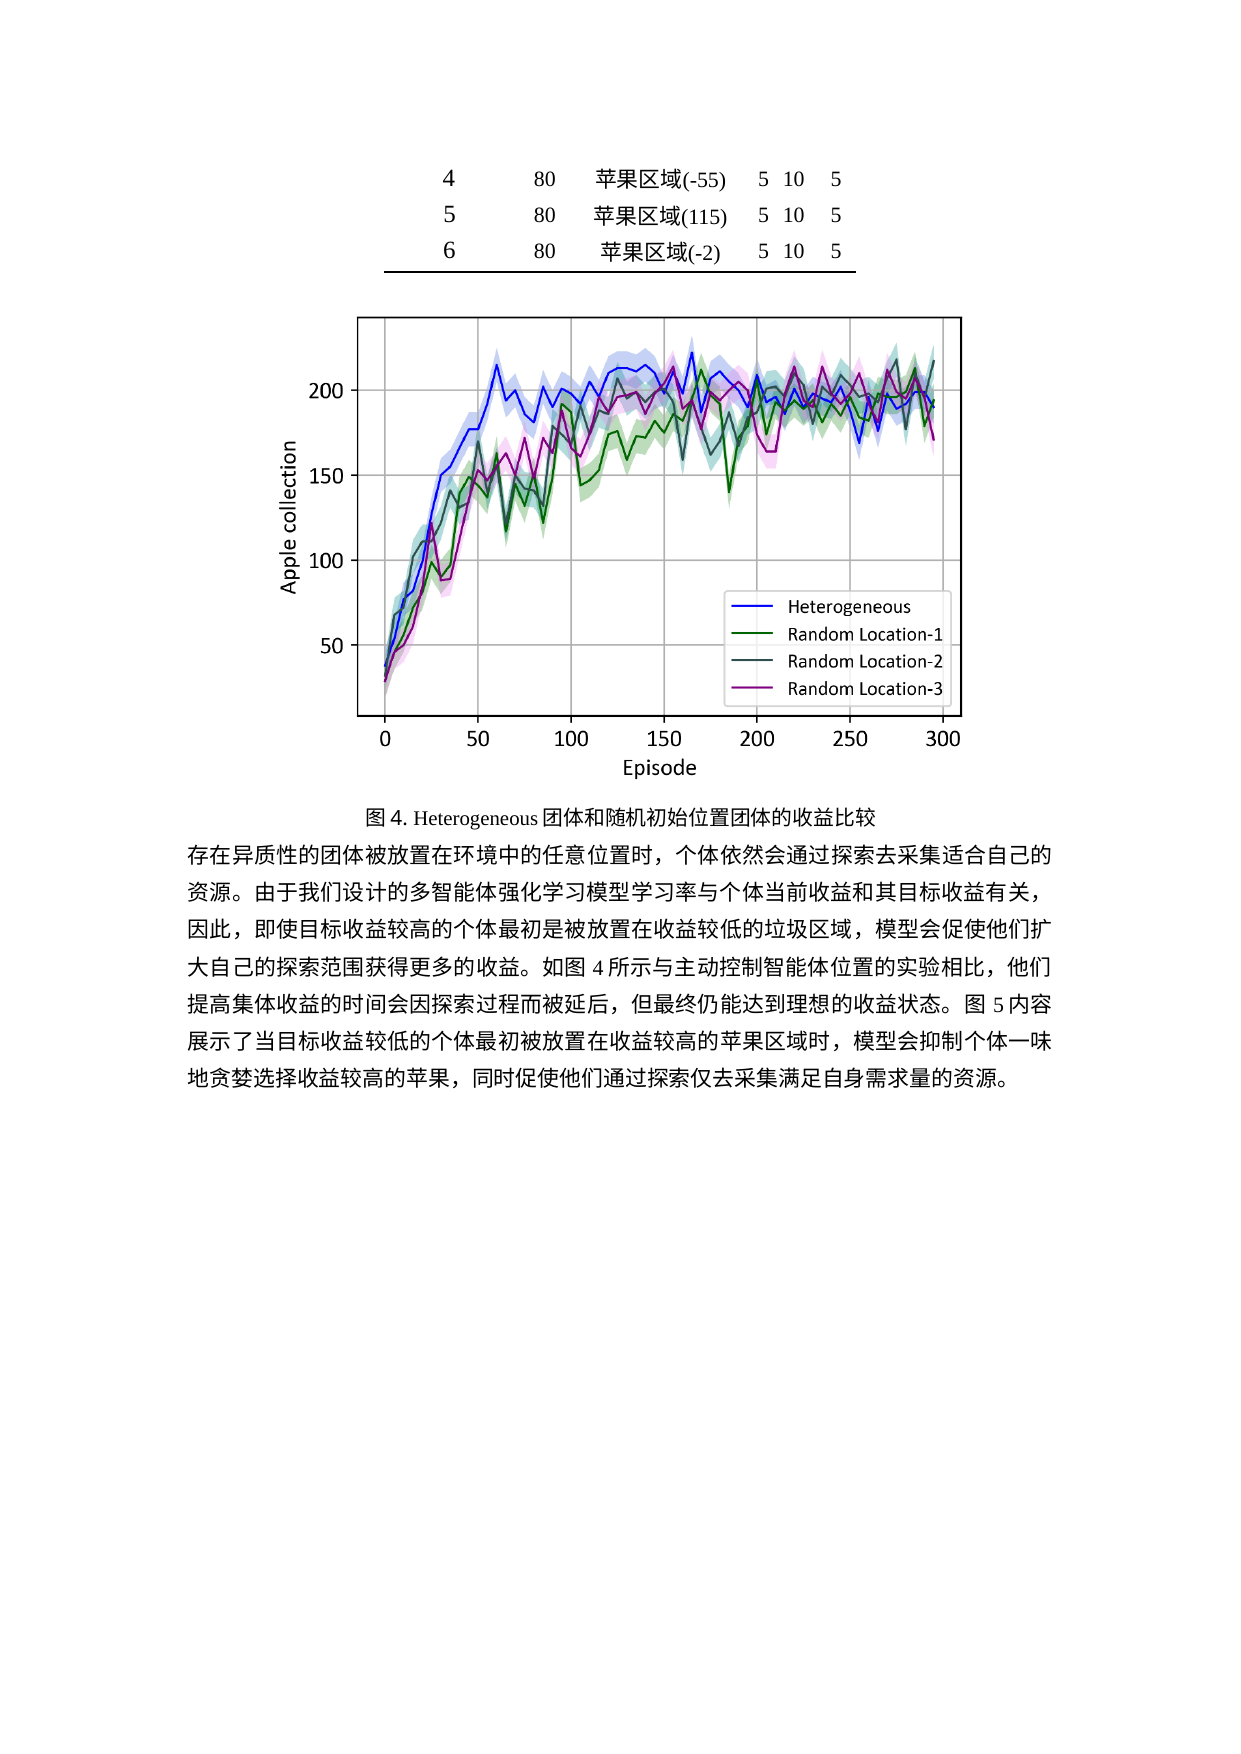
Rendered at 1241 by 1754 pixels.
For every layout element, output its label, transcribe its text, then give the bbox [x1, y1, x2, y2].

text 存在异质性的团体被放置在环境中的任意位置时，个体依然会通过探索去采集适合自己的资源。由于我们设计的多智能体强化学习模型学习率与个体当前收益和其目标收益有关，因此，即使目标收益较高的个体最初是被放置在收益较低的垃圾区域，模型会促使他们扩大自己的探索范围获得更多的收益。如图4所示与主动控制智能体位置的实验相比，他们提高集体收益的时间会因探索过程而被延后，但最终仍能达到理想的收益状态。图5内容展示了当目标收益较低的个体最初被放置在收益较高的苹果区域时，模型会抑制个体一味地贪婪选择收益较高的苹果，同时促使他们通过探索仅去采集满足自身需求量的资源。 [187, 837, 1053, 1093]
table_cell 10 [771, 235, 816, 271]
table_cell 10 [771, 198, 816, 234]
table_cell [384, 235, 515, 271]
table_cell 苹果区域(-55) [574, 162, 747, 198]
table_cell 5 [816, 235, 856, 271]
picture [265, 309, 975, 782]
table_cell 5 [747, 162, 771, 198]
table_cell 80 [515, 235, 574, 271]
table_cell 苹果区域(-2) [574, 235, 747, 271]
text 图 4. Heterogeneous团体和随机初始位置团体的收益比较 [187, 800, 1053, 833]
table_cell 苹果区域(115) [574, 198, 747, 234]
table_cell 5 [816, 162, 856, 198]
table_cell 5 [747, 198, 771, 234]
table_cell 80 [515, 198, 574, 234]
table_cell 5 [747, 235, 771, 271]
table_cell 80 [515, 162, 574, 198]
table_cell 10 [771, 162, 816, 198]
table_cell [384, 162, 515, 198]
table_cell [384, 198, 515, 234]
table_cell 5 [816, 198, 856, 234]
